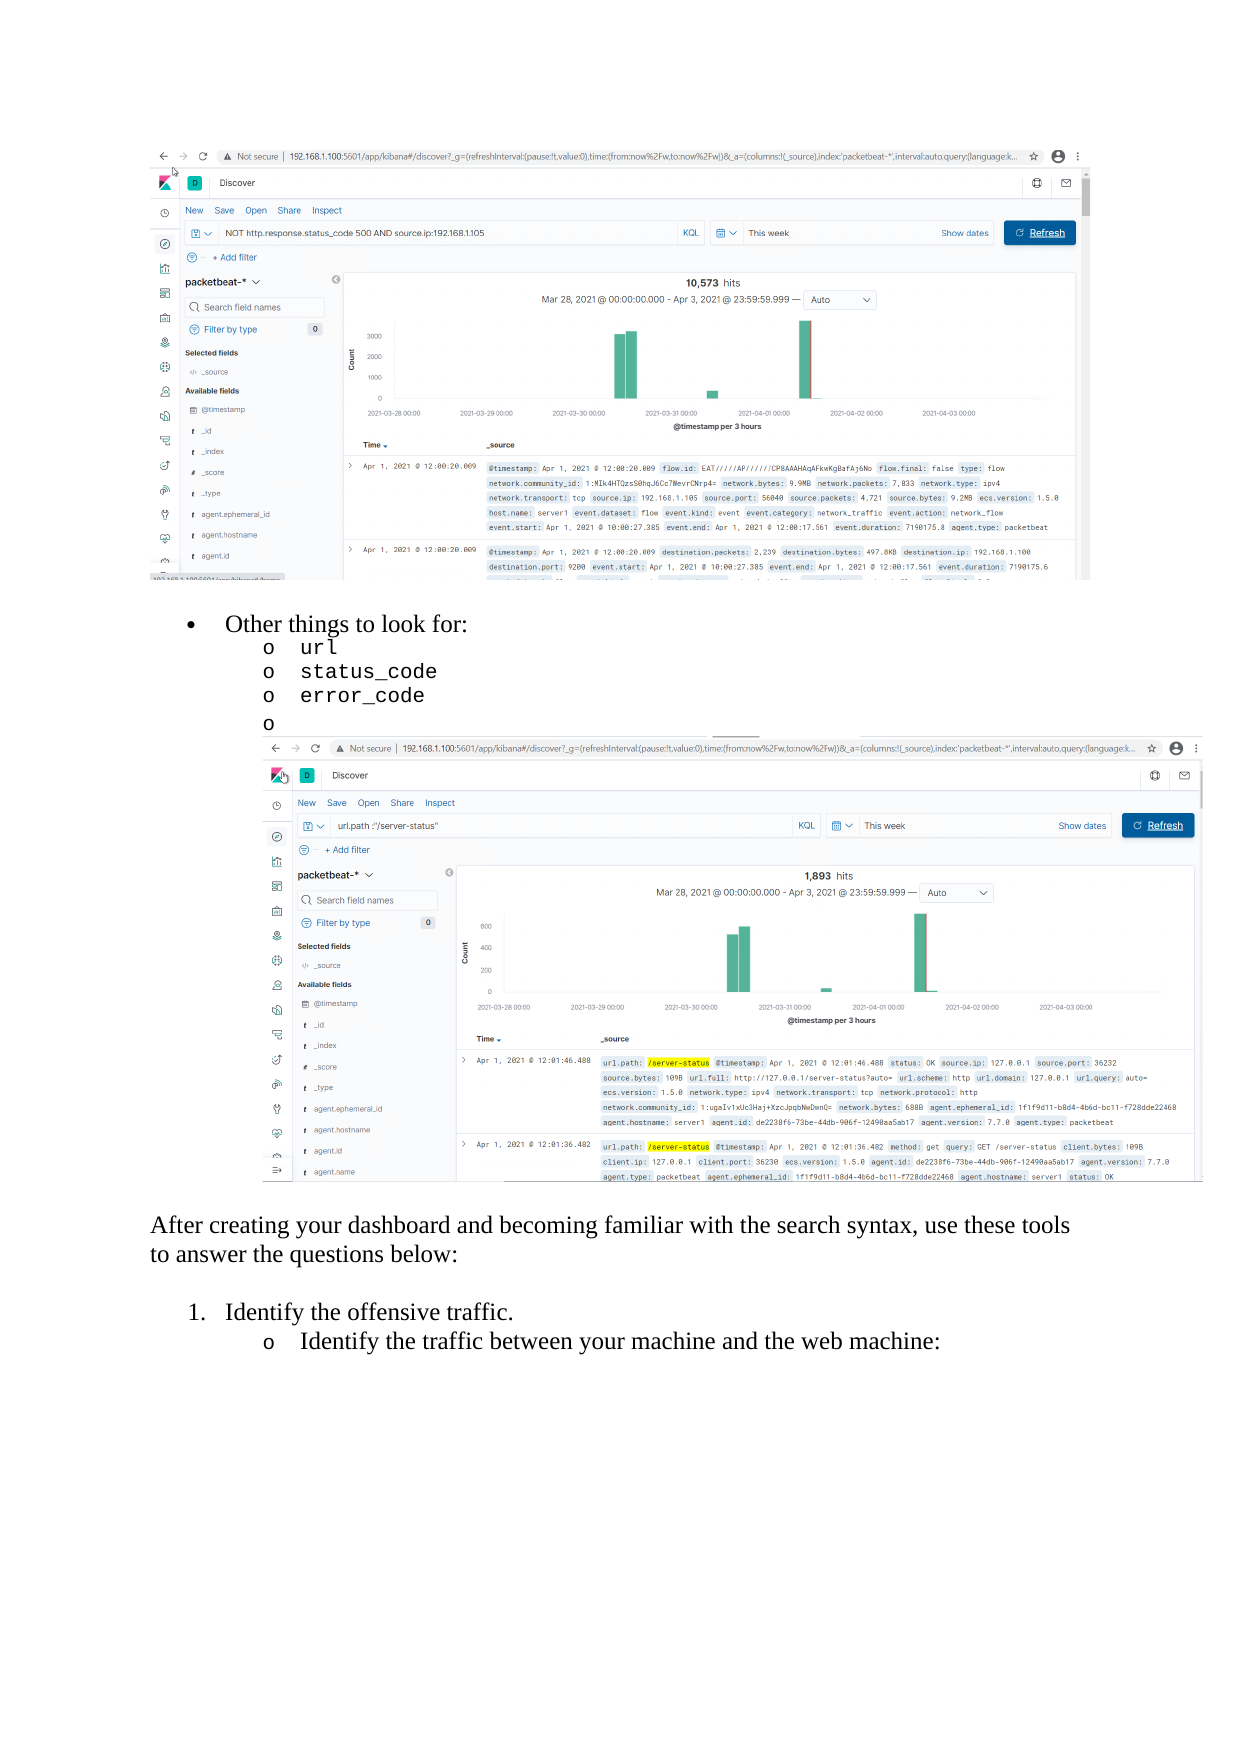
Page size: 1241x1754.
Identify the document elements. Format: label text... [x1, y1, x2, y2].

list Other things to look for: [187, 609, 1090, 637]
text After creating your dashboard and becoming familiar with the search syntax, use these tools to answer the questions below: [150, 1210, 1090, 1268]
list url [262, 637, 1090, 661]
picture [150, 150, 1091, 580]
list Identify the traffic between your machine and the web machine: [262, 1326, 1090, 1355]
list status_code [262, 661, 1090, 685]
list error_code [262, 685, 1090, 708]
picture [262, 736, 1203, 1182]
list Identify the offensive traffic. [187, 1297, 1090, 1326]
